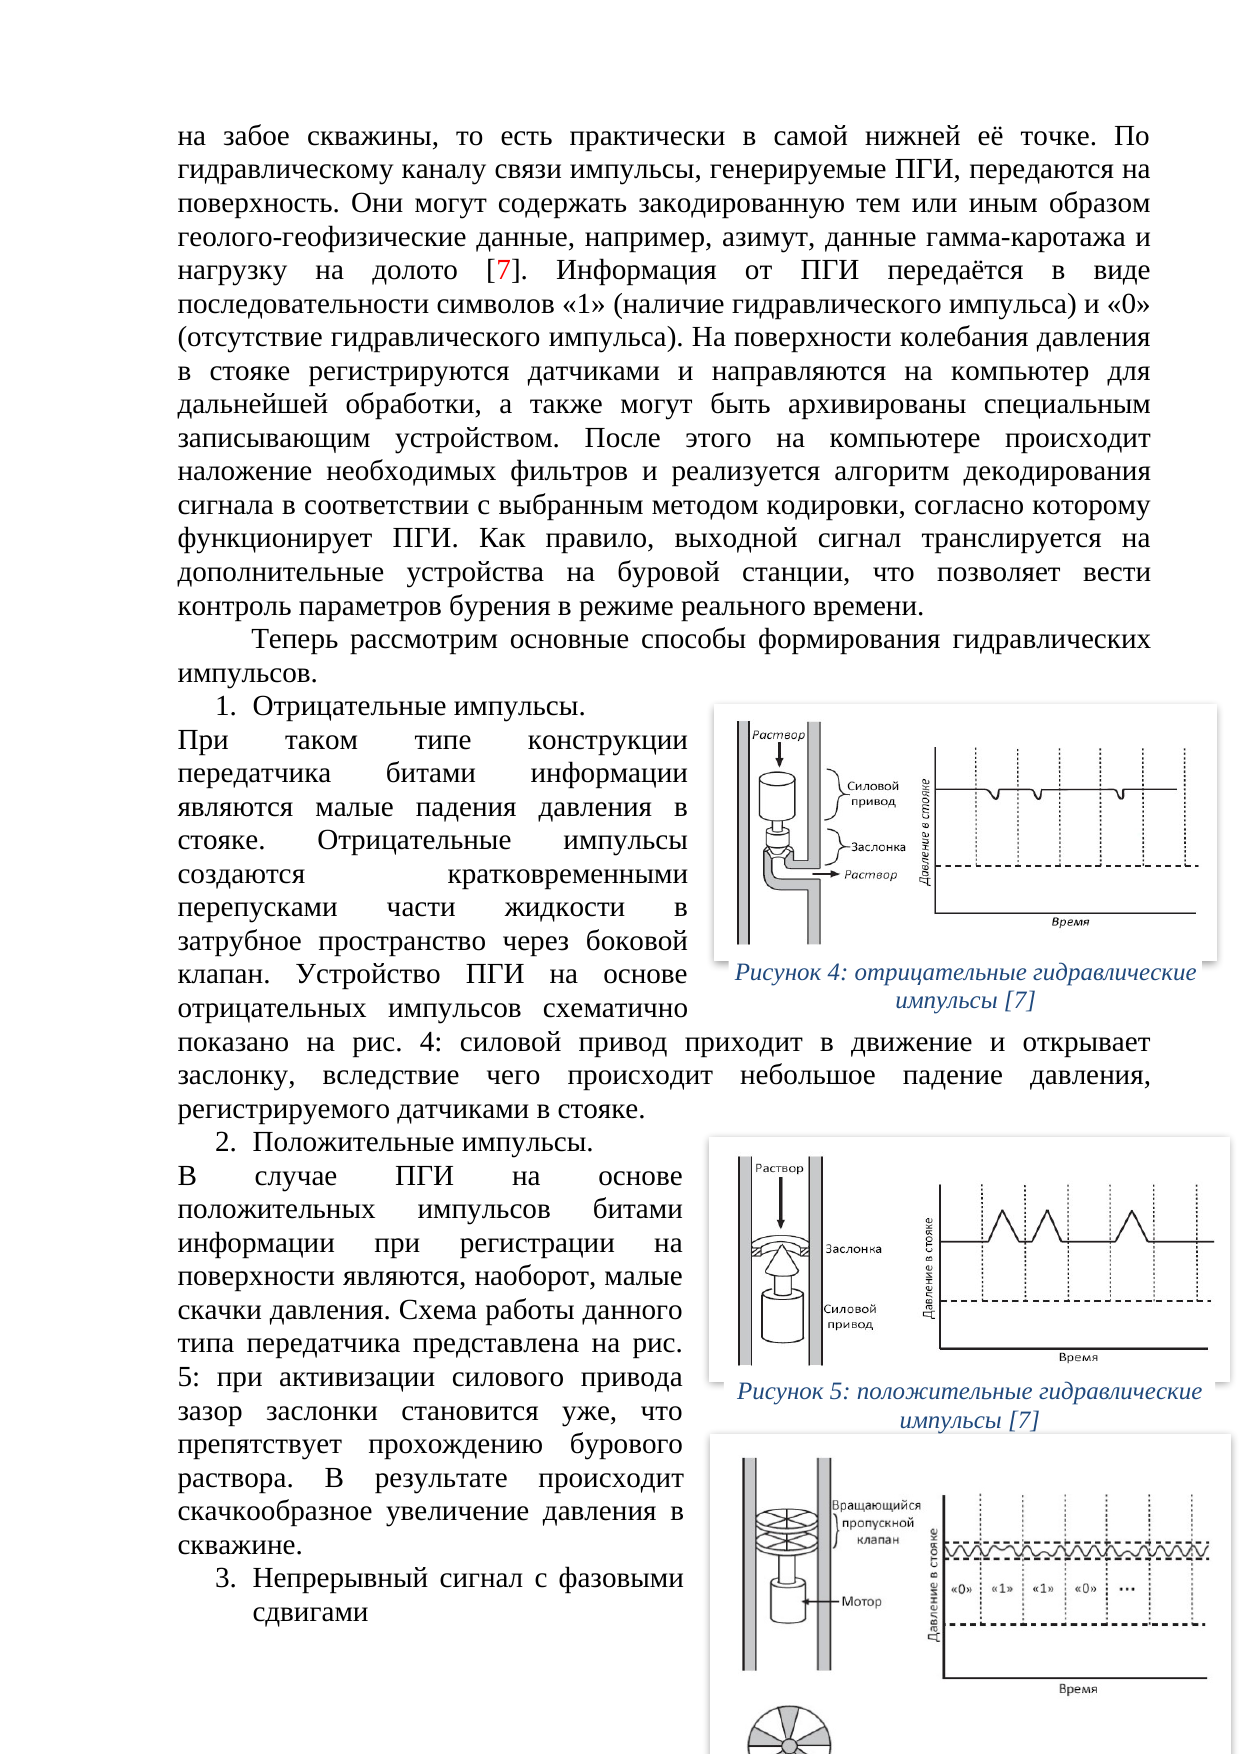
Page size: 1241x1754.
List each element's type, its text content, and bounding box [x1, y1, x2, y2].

list Отрицательные импульсы. [215, 688, 1152, 722]
text При таком типе конструкции передатчика битами информации являются малые падения давления в стояке. Отрицательные импульсы создаются кратковременными перепусками части жидкости в затрубное пространство через боковой клапан. Устройство ПГИ на основе отрицательных импульсов схематично показано на рис. 4: силовой привод приходит в движение и открывает заслонку, вследствие чего происходит небольшое падение давления, регистрируемого датчиками в стояке. [177, 722, 1152, 1124]
picture [725, 1449, 1217, 1754]
picture [724, 1151, 1215, 1367]
text В случае ПГИ на основе положительных импульсов битами информации при регистрации на поверхности являются, наоборот, малые скачки давления. Схема работы данного типа передатчика представлена на рис. 5: при активизации силового привода зазор заслонки становится уже, что препятствует прохождению бурового раствора. В результате происходит скачкообразное увеличение давления в скважине. [177, 1158, 723, 1560]
list Непрерывный сигнал с фазовыми сдвигами [215, 1560, 705, 1627]
text Теперь рассмотрим основные способы формирования гидравлических импульсов. [177, 621, 1152, 688]
list Положительные импульсы. [215, 1124, 1152, 1158]
picture [729, 719, 1202, 947]
